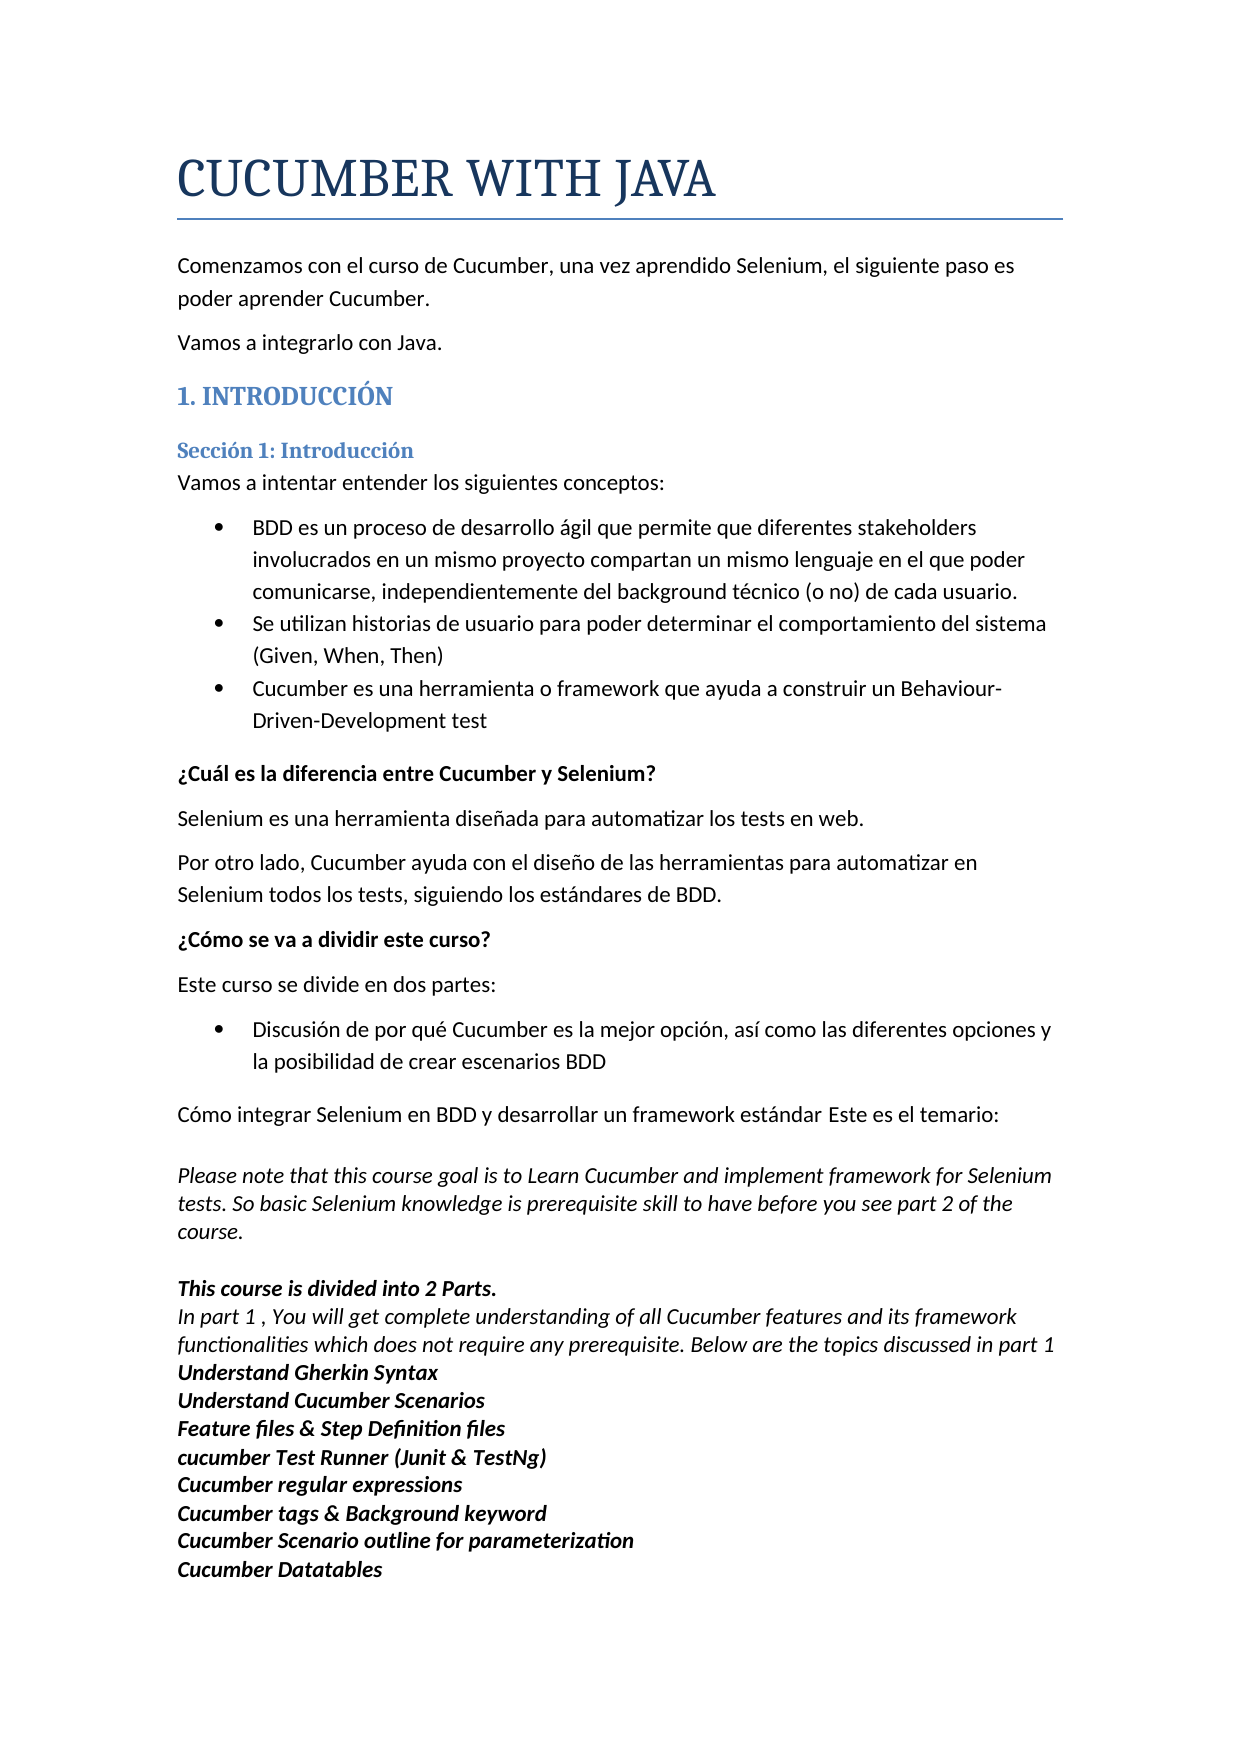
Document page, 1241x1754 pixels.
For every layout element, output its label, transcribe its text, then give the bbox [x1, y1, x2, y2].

text Cómo integrar Selenium en BDD y desarrollar un framework estándar Este es el temario: [177, 1100, 1063, 1128]
text Por otro lado, Cucumber ayuda con el diseño de las herramientas para automatizar en Selenium todos los tests, siguiendo los estándares de BDD. [177, 848, 1063, 909]
text In part 1 , You will get complete understanding of all Cucumber features and its framework functionalities which does not require any prerequisite. Below are the topics discussed in part 1 [177, 1302, 1063, 1358]
text ¿Cómo se va a dividir este curso? [177, 925, 1063, 953]
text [177, 1358, 1063, 1583]
list Discusión de por qué Cucumber es la mejor opción, así como las diferentes opciones y la posibilidad de crear escenarios BDD [215, 1015, 1063, 1075]
text Este curso se divide en dos partes: [177, 970, 1063, 998]
subtitle Sección 1: Introducción [177, 438, 1063, 464]
text This course is divided into 2 Parts. [177, 1274, 1063, 1302]
text Please note that this course goal is to Learn Cucumber and implement framework for Selenium tests. So basic Selenium knowledge is prerequisite skill to have before you see part 2 of the course. [177, 1161, 1063, 1245]
text Comenzamos con el curso de Cucumber, una vez aprendido Selenium, el siguiente paso es poder aprender Cucumber. [177, 252, 1063, 312]
list Cucumber es una herramienta o framework que ayuda a construir un Behaviour-Driven-Development test [215, 674, 1063, 734]
text ¿Cuál es la diferencia entre Cucumber y Selenium? [177, 759, 1063, 787]
subtitle 1. INTRODUCCIÓN [177, 381, 1063, 413]
text Selenium es una herramienta diseñada para automatizar los tests en web. [177, 804, 1063, 832]
list BDD es un proceso de desarrollo ágil que permite que diferentes stakeholders involucrados en un mismo proyecto compartan un mismo lenguaje en el que poder comunicarse, independientemente del background técnico (o no) de cada usuario. [215, 513, 1063, 605]
title CUCUMBER WITH JAVA [177, 148, 1063, 218]
list Se utilizan historias de usuario para poder determinar el comportamiento del sistema (Given, When, Then) [215, 609, 1063, 670]
text Vamos a intentar entender los siguientes conceptos: [177, 468, 1063, 496]
text Vamos a integrarlo con Java. [177, 328, 1063, 356]
